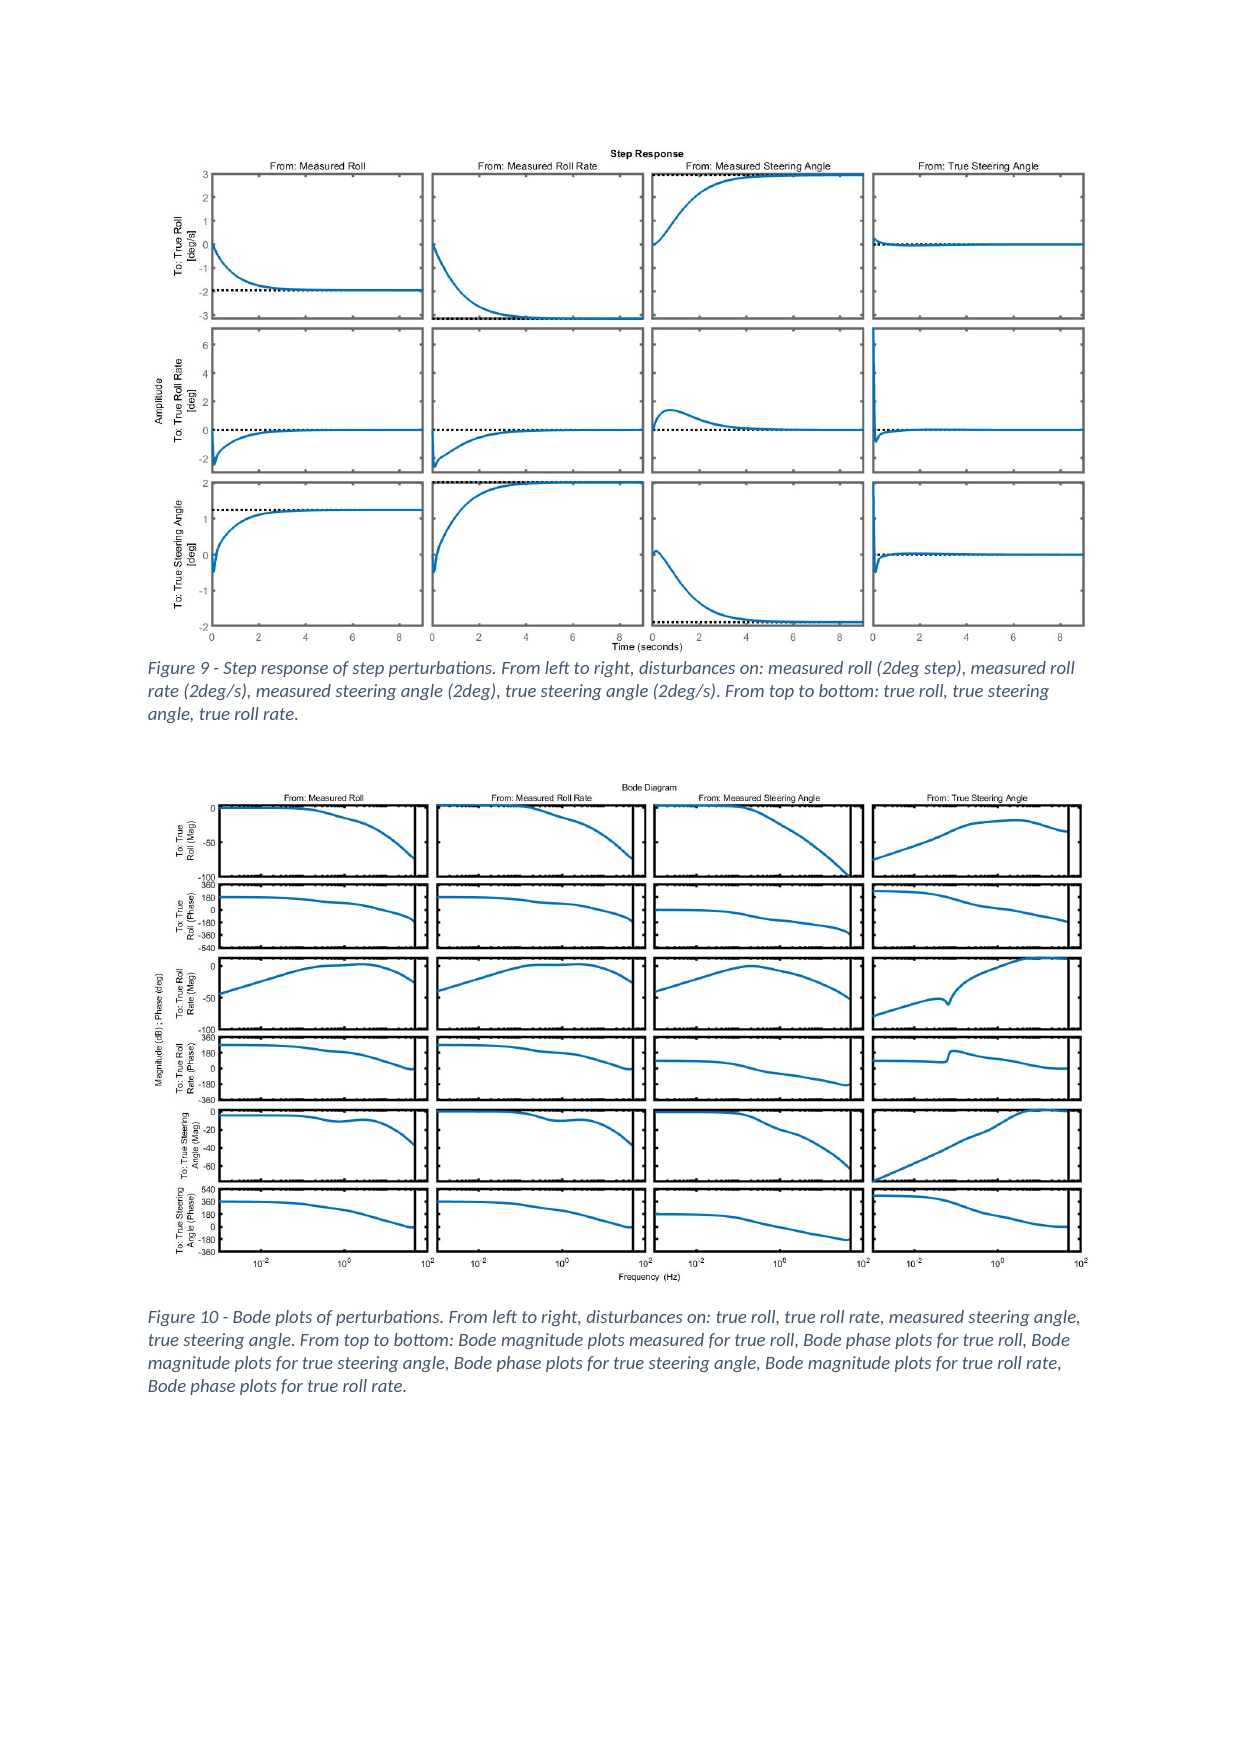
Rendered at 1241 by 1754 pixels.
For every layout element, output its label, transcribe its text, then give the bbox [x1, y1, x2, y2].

picture [147, 147, 1100, 657]
text Figure - Step response of step perturbations. From left to right, disturbances on: measured roll (2deg step), measured roll rate (2deg/s), measured steering angle (2deg), true steering angle (2deg/s). From top to bottom: true roll, true steering angle, true roll rate. [148, 657, 1093, 725]
picture [147, 776, 1092, 1285]
text Figure - Bode plots of perturbations. From left to right, disturbances on: true roll, true roll rate, measured steering angle, true steering angle. From top to bottom: Bode magnitude plots measured for true roll, Bode phase plots for true roll, Bode magnitude plots for true steering angle, Bode phase plots for true steering angle, Bode magnitude plots for true roll rate, Bode phase plots for true roll rate. [148, 1305, 1093, 1397]
